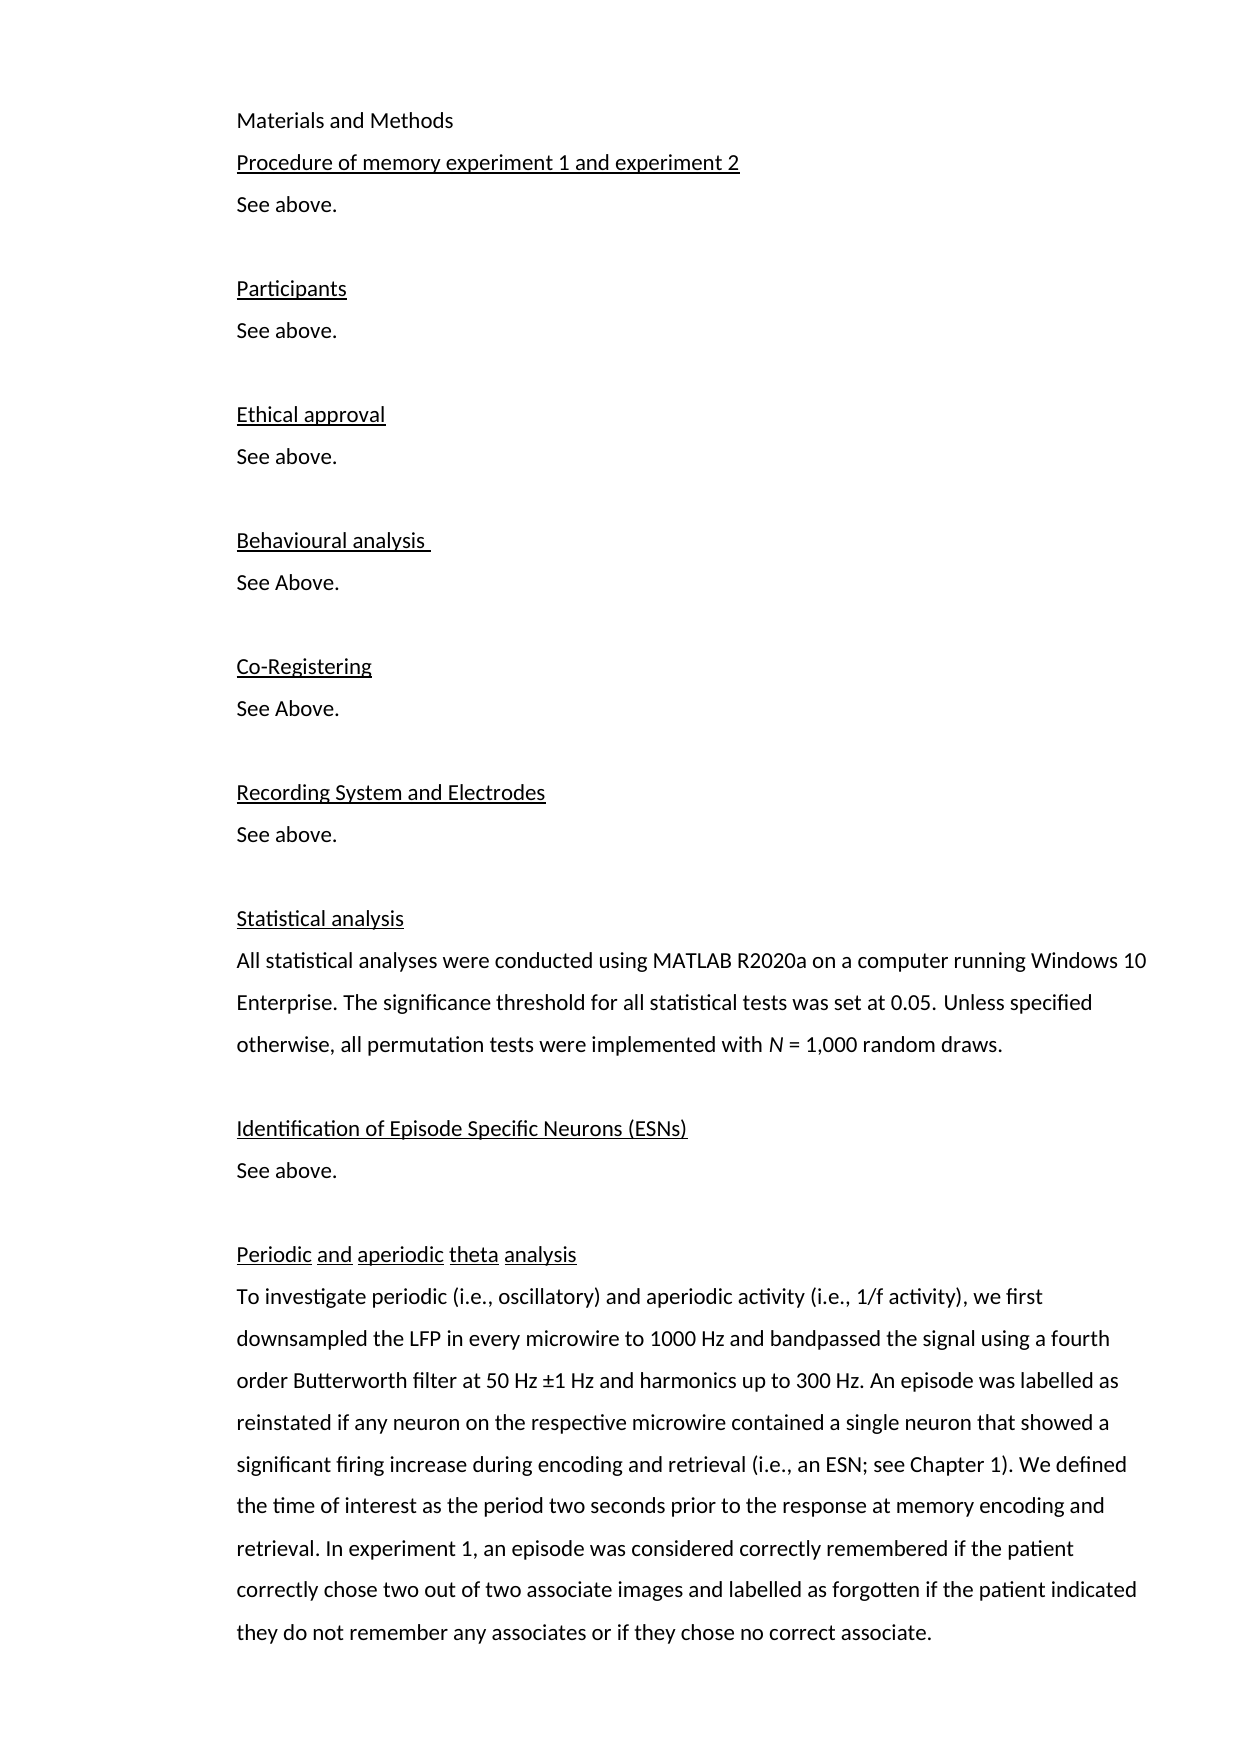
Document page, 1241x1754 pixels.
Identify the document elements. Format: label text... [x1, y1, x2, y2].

text See above. [236, 820, 1152, 848]
text Behavioural analysis [236, 526, 1152, 554]
text See Above. [236, 694, 1152, 722]
text Recording System and Electrodes [236, 778, 1152, 806]
text See Above. [236, 568, 1152, 596]
text Co-Registering [236, 652, 1152, 680]
text See above. [236, 190, 1152, 218]
text To investigate periodic (i.e., oscillatory) and aperiodic activity (i.e., 1/f activity), we first downsampled the LFP in every microwire to 1000 Hz and bandpassed the signal using a fourth order Butterworth filter at 50 Hz ±1 Hz and harmonics up to 300 Hz. An episode was labelled as reinstated if any neuron on the respective microwire contained a single neuron that showed a significant firing increase during encoding and retrieval (i.e., an ESN; see Chapter 1). We defined the time of interest as the period two seconds prior to the response at memory encoding and retrieval. In experiment 1, an episode was considered correctly remembered if the patient correctly chose two out of two associate images and labelled as forgotten if the patient indicated they do not remember any associates or if they chose no correct associate. [236, 1282, 1152, 1646]
text Ethical approval [236, 400, 1152, 428]
text Identification of Episode Specific Neurons (ESNs) [236, 1114, 1152, 1142]
text All statistical analyses were conducted using MATLAB R2020a on a computer running Windows 10 Enterprise. The significance threshold for all statistical tests was set at 0.05. Unless specified otherwise, all permutation tests were implemented with N = 1,000 random draws. [236, 946, 1152, 1058]
text Materials and Methods [236, 106, 1152, 134]
text See above. [236, 1156, 1152, 1184]
text See above. [236, 316, 1152, 344]
text Periodic and aperiodic theta analysis [236, 1240, 1152, 1268]
text Statistical analysis [236, 904, 1152, 932]
text See above. [236, 442, 1152, 470]
text Participants [236, 274, 1152, 302]
text Procedure of memory experiment 1 and experiment 2 [236, 148, 1152, 176]
